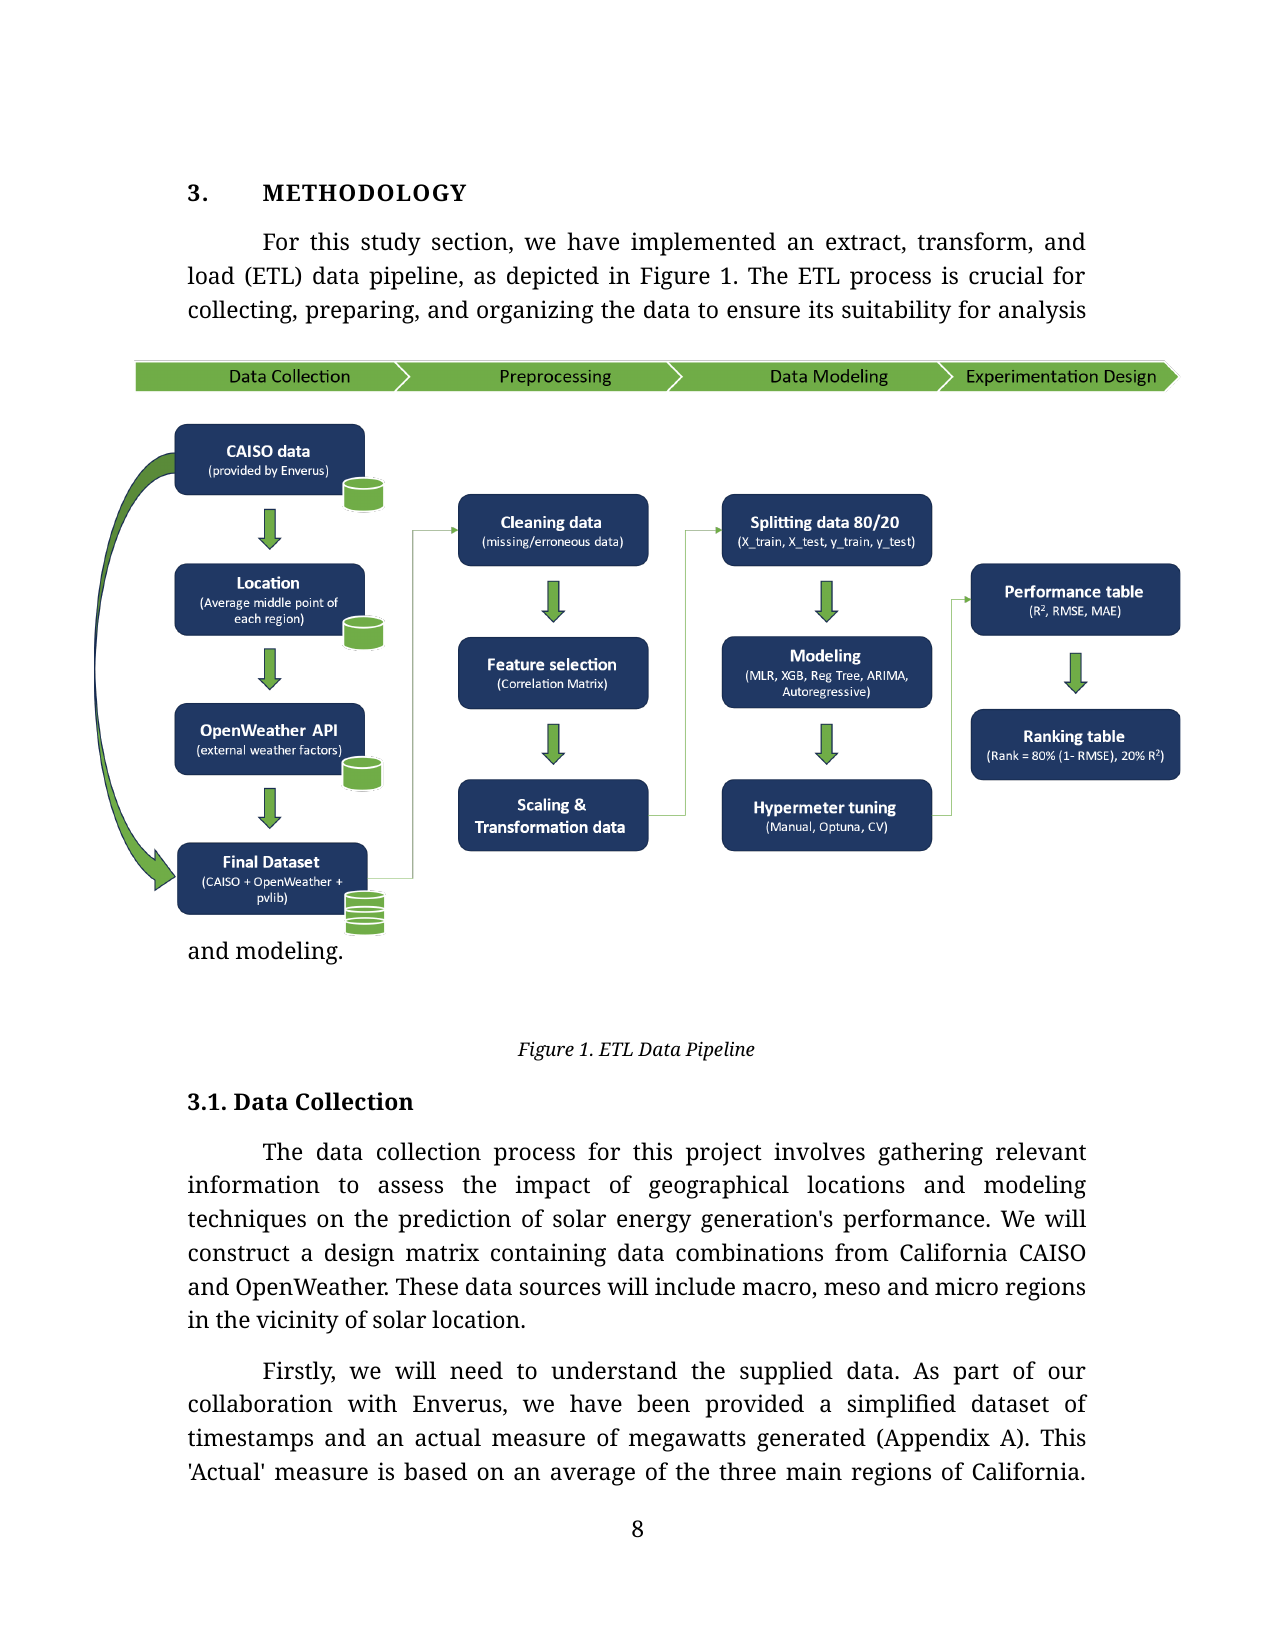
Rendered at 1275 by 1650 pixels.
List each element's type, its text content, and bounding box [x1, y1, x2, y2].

text For this study section, we have implemented an extract, transform, and load (ETL) data pipeline, as depicted in Figure 1. The ETL process is crucial for collecting, preparing, and organizing the data to ensure its suitability for analysis and modeling. [187, 936, 1087, 966]
text For this study section, we have implemented an extract, transform, and load (ETL) data pipeline, as depicted in Figure 1. The ETL process is crucial for collecting, preparing, and organizing the data to ensure its suitability for analysis and modeling. [187, 226, 1087, 357]
subtitle 3.1. Data Collection [187, 1082, 1087, 1118]
text The data collection process for this project involves gathering relevant information to assess the impact of geographical locations and modeling techniques on the prediction of solar energy generation's performance. We will construct a design matrix containing data combinations from California CAISO and OpenWeather. These data sources will include macro, meso and micro regions in the vicinity of solar location. [187, 1136, 1087, 1336]
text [187, 1355, 1087, 1487]
picture [94, 357, 1181, 936]
text Figure 1. ETL Data Pipeline [187, 1036, 1087, 1062]
subtitle Methodology [187, 173, 1087, 208]
